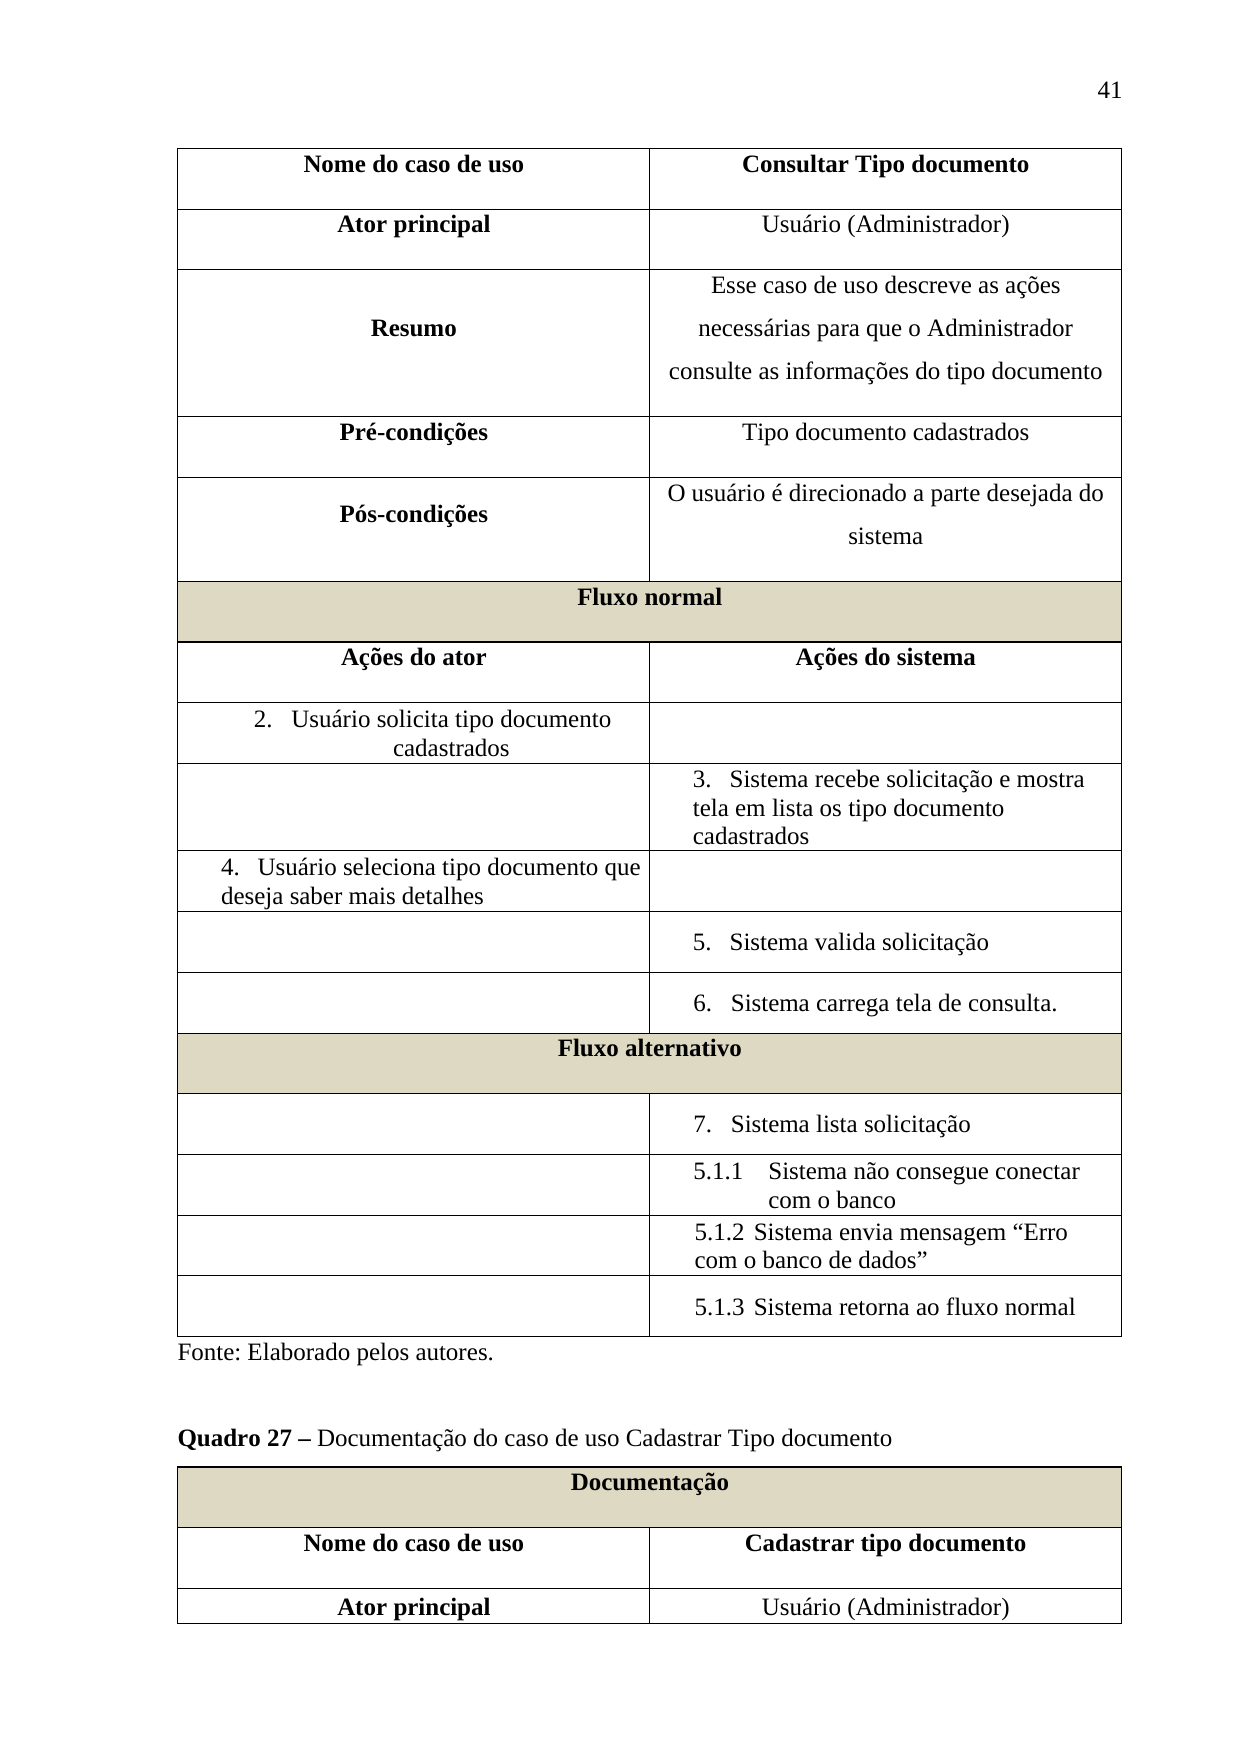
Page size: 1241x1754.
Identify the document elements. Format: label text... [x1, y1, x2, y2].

table_cell [178, 912, 649, 972]
table_cell Usuário seleciona tipo documento que deseja saber mais detalhes [178, 851, 649, 911]
table_cell [650, 703, 1121, 763]
table_cell [178, 764, 649, 850]
table_cell [650, 851, 1121, 911]
table_cell Esse caso de uso descreve as ações necessárias para que o Administrador consulte as informações do tipo documento [650, 270, 1121, 416]
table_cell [650, 1589, 1121, 1623]
table_cell Usuário solicita tipo documento cadastrados [178, 703, 649, 763]
table_cell Fluxo alternativo [178, 1034, 1121, 1093]
table_header Documentação [178, 1468, 1121, 1527]
text Quadro 27 – Documentação do caso de uso Cadastrar Tipo documento [177, 1423, 1122, 1452]
table_cell Pré-condições [178, 417, 649, 477]
table_cell Cadastrar tipo documento [650, 1528, 1121, 1588]
table_cell Pós-condições [178, 478, 649, 581]
table_cell Usuário (Administrador) [650, 210, 1121, 269]
table_cell [178, 973, 649, 1032]
table_cell Sistema envia mensagem “Erro com o banco de dados” [650, 1216, 1121, 1275]
table_cell Tipo documento cadastrados [650, 417, 1121, 477]
table_cell Ator principal [178, 210, 649, 269]
table_cell Fluxo normal [178, 582, 1121, 641]
table_cell Sistema lista solicitação [650, 1094, 1121, 1154]
table_cell [178, 1155, 649, 1214]
table_cell Consultar Tipo documento [650, 149, 1121, 208]
table_cell Nome do caso de uso [178, 149, 649, 208]
table_cell Sistema retorna ao fluxo normal [650, 1276, 1121, 1336]
table_cell [178, 1094, 649, 1154]
text Fonte: Elaborado pelos autores. [177, 1337, 1122, 1366]
table_cell Ações do sistema [650, 643, 1121, 702]
table_cell Sistema recebe solicitação e mostra tela em lista os tipo documento cadastrados [650, 764, 1121, 850]
table_cell [178, 1276, 649, 1336]
table_cell Ações do ator [178, 643, 649, 702]
table_cell Resumo [178, 270, 649, 416]
table_cell [178, 1216, 649, 1275]
table_cell Sistema valida solicitação [650, 912, 1121, 972]
table_cell Sistema carrega tela de consulta. [650, 973, 1121, 1032]
table_cell Sistema não consegue conectar com o banco [650, 1155, 1121, 1214]
table_cell O usuário é direcionado a parte desejada do sistema [650, 478, 1121, 581]
table_cell Nome do caso de uso [178, 1528, 649, 1588]
table_cell Ator principal [178, 1589, 649, 1623]
